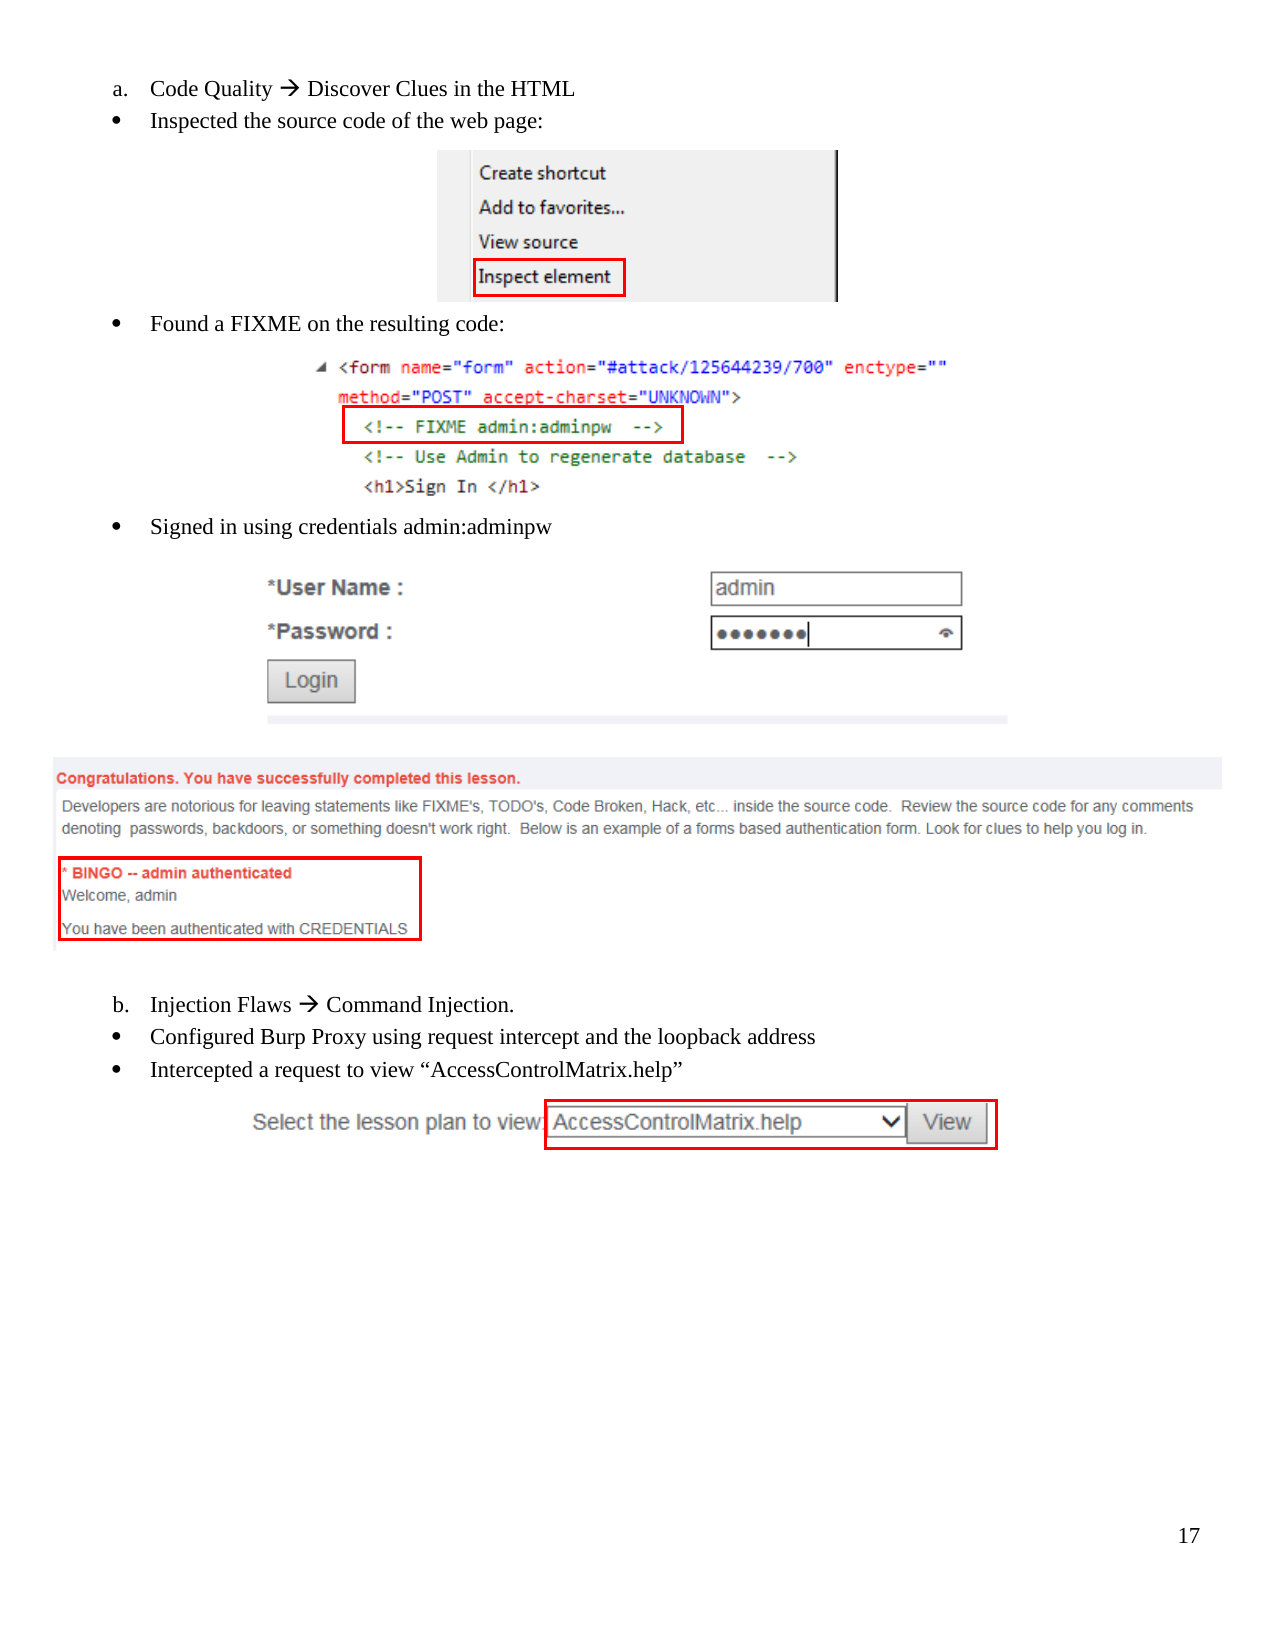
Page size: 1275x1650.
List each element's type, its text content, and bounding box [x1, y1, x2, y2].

list Inspected the source code of the web page: [112, 108, 1200, 134]
picture [53, 757, 1222, 951]
picture [267, 553, 1008, 724]
picture [306, 350, 969, 507]
list Code Quality Discover Clues in the HTML [112, 75, 1200, 101]
picture [248, 1103, 1027, 1157]
picture [437, 150, 838, 302]
picture [547, 1103, 995, 1147]
list Injection Flaws Command Injection. [112, 991, 1200, 1017]
list Intercepted a request to view “AccessControlMatrix.help” [112, 1056, 1200, 1082]
list Configured Burp Proxy using request intercept and the loopback address [112, 1023, 1200, 1050]
